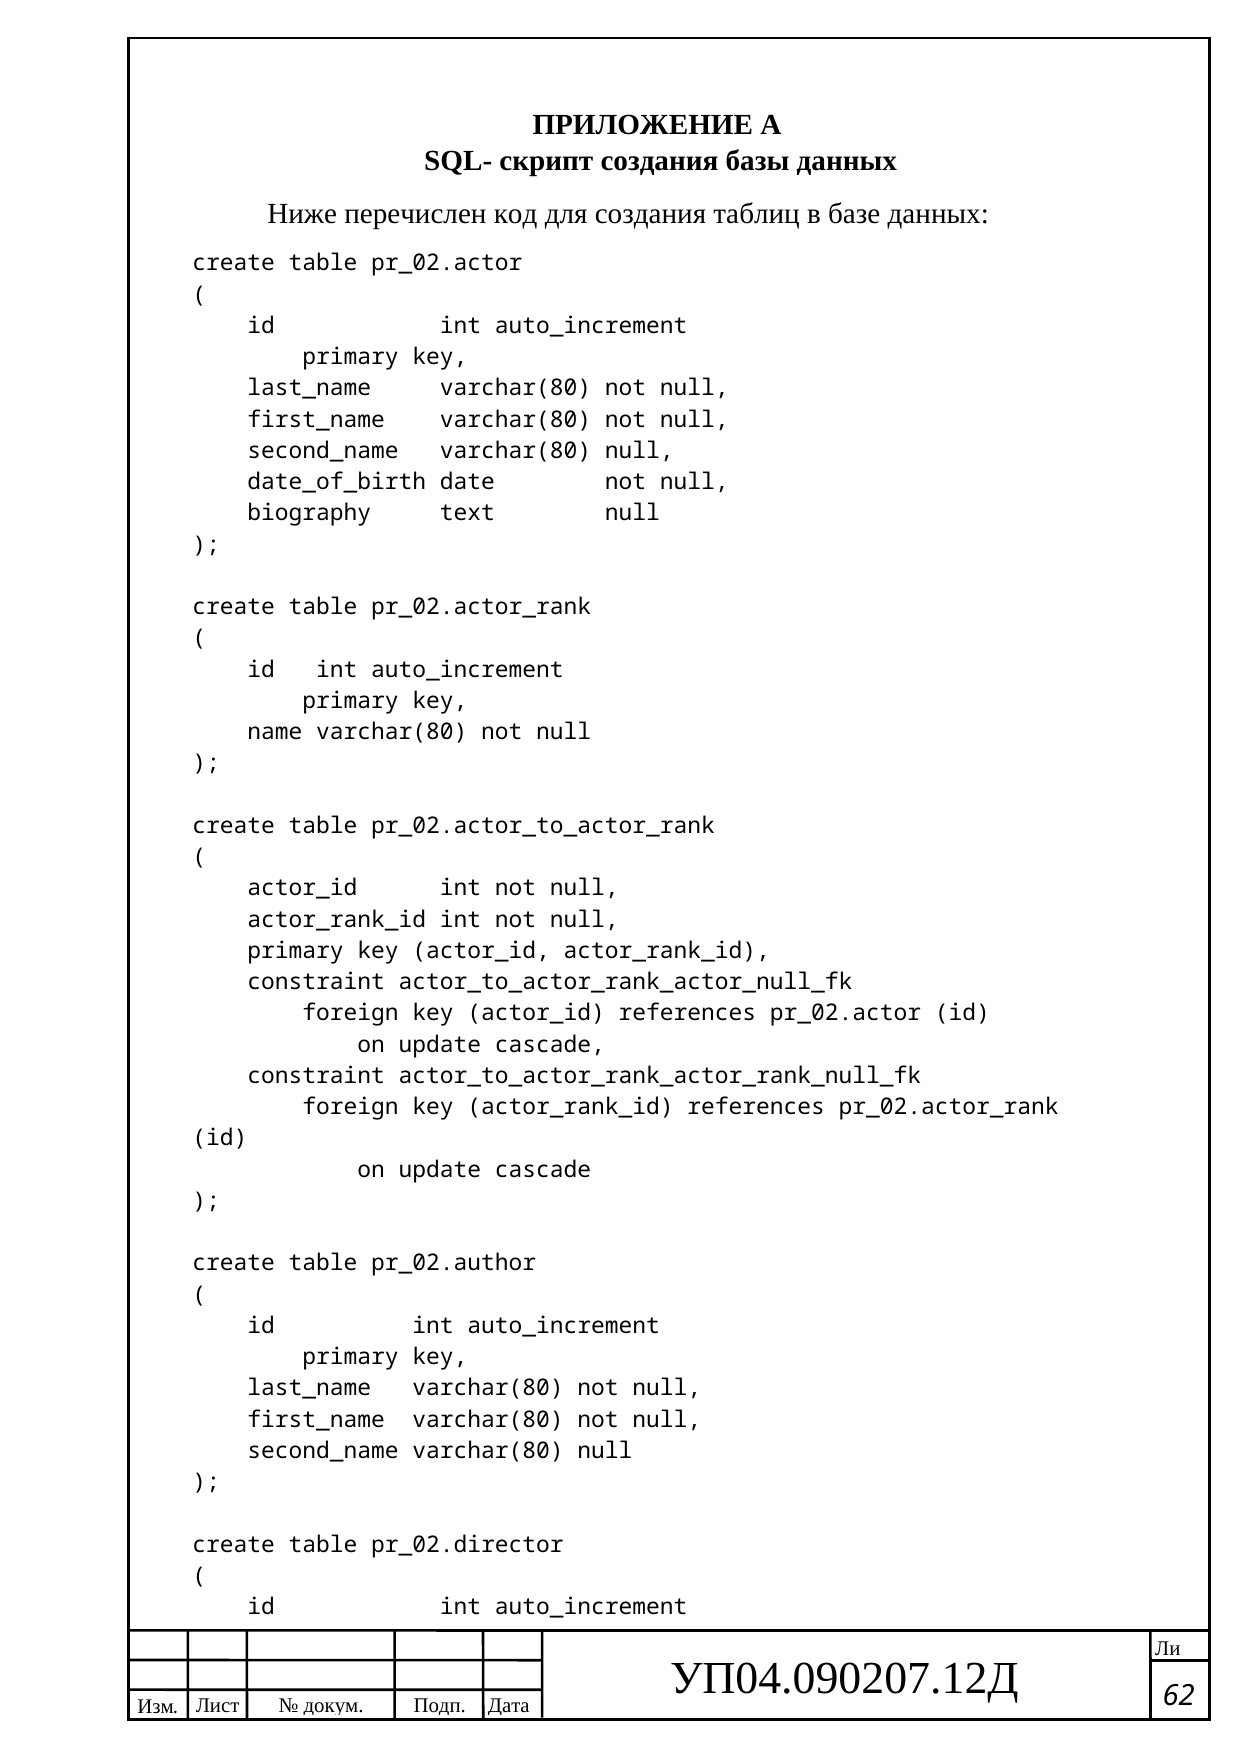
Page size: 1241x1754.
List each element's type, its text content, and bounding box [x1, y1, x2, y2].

text primary key, [192, 684, 1122, 715]
text actor_id int not null, [192, 871, 1122, 903]
text on update cascade [192, 1153, 1122, 1184]
text ); [192, 746, 1122, 778]
text create table pr_02.author [192, 1246, 1122, 1278]
text create table pr_02.actor [192, 246, 1122, 278]
text second_name varchar(80) null [192, 1434, 1122, 1465]
text primary key, [192, 340, 1122, 371]
text biography text null [192, 496, 1122, 528]
text foreign key (actor_rank_id) references pr_02.actor_rank (id) [192, 1090, 1122, 1153]
text foreign key (actor_id) references pr_02.actor (id) [192, 996, 1122, 1028]
text first_name varchar(80) not null, [192, 403, 1122, 434]
text ); [192, 528, 1122, 559]
text second_name varchar(80) null, [192, 434, 1122, 465]
text constraint actor_to_actor_rank_actor_null_fk [192, 965, 1122, 996]
text last_name varchar(80) not null, [192, 371, 1122, 403]
text ( [192, 621, 1122, 653]
text id int auto_increment [192, 653, 1122, 684]
text ); [192, 1465, 1122, 1496]
text first_name varchar(80) not null, [192, 1403, 1122, 1434]
text actor_rank_id int not null, [192, 903, 1122, 934]
text id int auto_increment [192, 1590, 1122, 1621]
text constraint actor_to_actor_rank_actor_rank_null_fk [192, 1059, 1122, 1090]
text name varchar(80) not null [192, 715, 1122, 746]
text create table pr_02.director [192, 1528, 1122, 1559]
text ( [192, 1278, 1122, 1309]
text id int auto_increment [192, 1309, 1122, 1340]
subtitle ПРИЛОЖЕНИЕ А SQL- скрипт создания базы данных [192, 107, 1122, 177]
text create table pr_02.actor_rank [192, 590, 1122, 621]
text ( [192, 1559, 1122, 1590]
text ( [192, 840, 1122, 871]
text id int auto_increment [192, 309, 1122, 340]
text Ниже перечислен код для создания таблиц в базе данных: [192, 196, 1122, 229]
text on update cascade, [192, 1028, 1122, 1059]
text ( [192, 278, 1122, 309]
text date_of_birth date not null, [192, 465, 1122, 496]
text primary key, [192, 1340, 1122, 1371]
text primary key (actor_id, actor_rank_id), [192, 934, 1122, 965]
text create table pr_02.actor_to_actor_rank [192, 809, 1122, 840]
text ); [192, 1184, 1122, 1215]
text last_name varchar(80) not null, [192, 1371, 1122, 1403]
